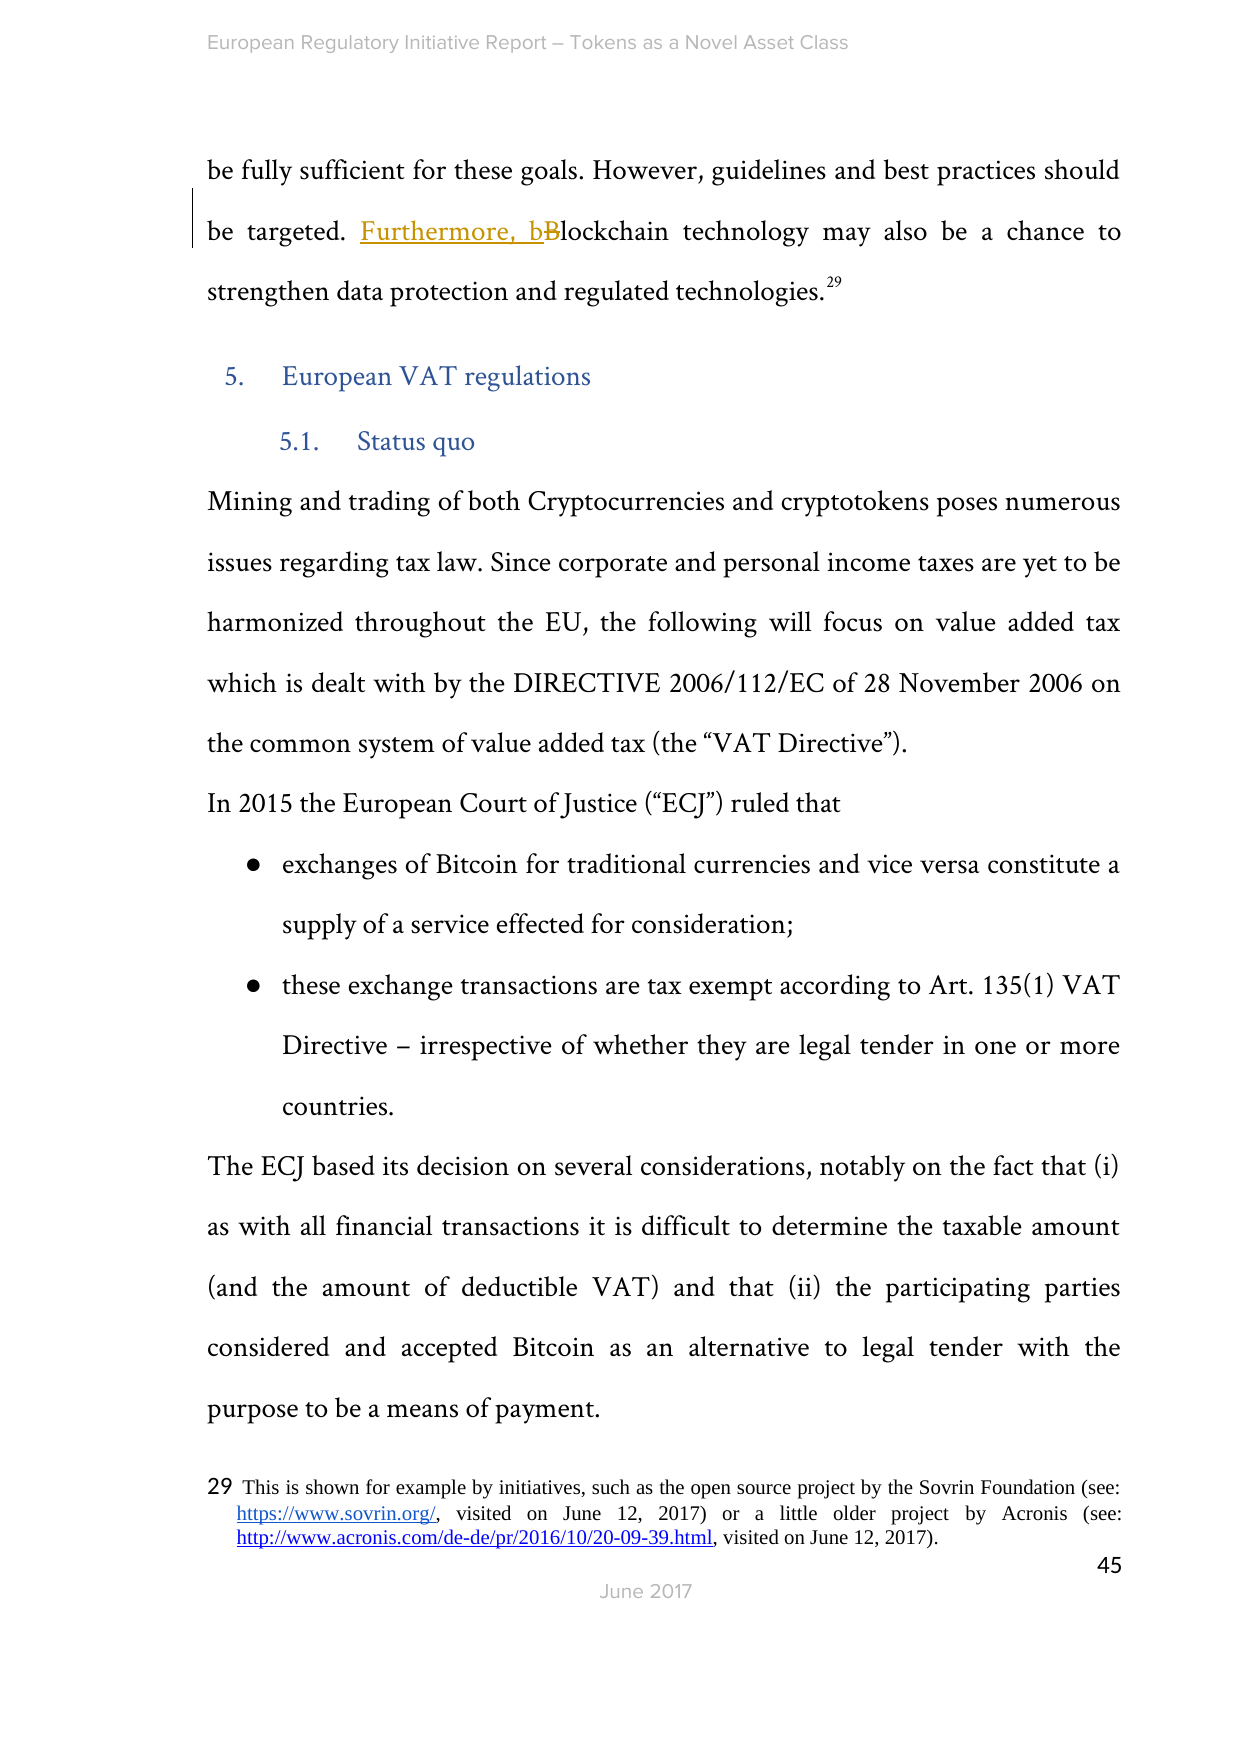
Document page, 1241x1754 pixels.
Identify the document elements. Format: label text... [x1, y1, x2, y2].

list these exchange transactions are tax exempt according to Art. 135(1) VAT Directive – irrespective of whether they are legal tender in one or more countries. [244, 962, 1122, 1123]
list exchanges of Bitcoin for traditional currencies and vice versa constitute a supply of a service effected for consideration; [244, 841, 1122, 942]
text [207, 148, 1122, 309]
text Mining and trading of both Cryptocurrencies and cryptotokens poses numerous issues regarding tax law. Since corporate and personal income taxes are yet to be harmonized throughout the EU, the following will focus on value added tax which is dealt with by the DIRECTIVE 2006/112/EC of 28 November 2006 on the common system of value added tax (the “VAT Directive”). [207, 479, 1122, 761]
subtitle Status quo [319, 418, 1122, 459]
subtitle European VAT regulations [244, 354, 1122, 394]
text The ECJ based its decision on several considerations, notably on the fact that (i) as with all financial transactions it is difficult to determine the taxable amount (and the amount of deductible VAT) and that (ii) the participating parties considered and accepted Bitcoin as an alternative to legal tender with the purpose to be a means of payment. [207, 1143, 1122, 1426]
text In 2015 the European Court of Justice (“ECJ”) ruled that [207, 781, 1122, 821]
